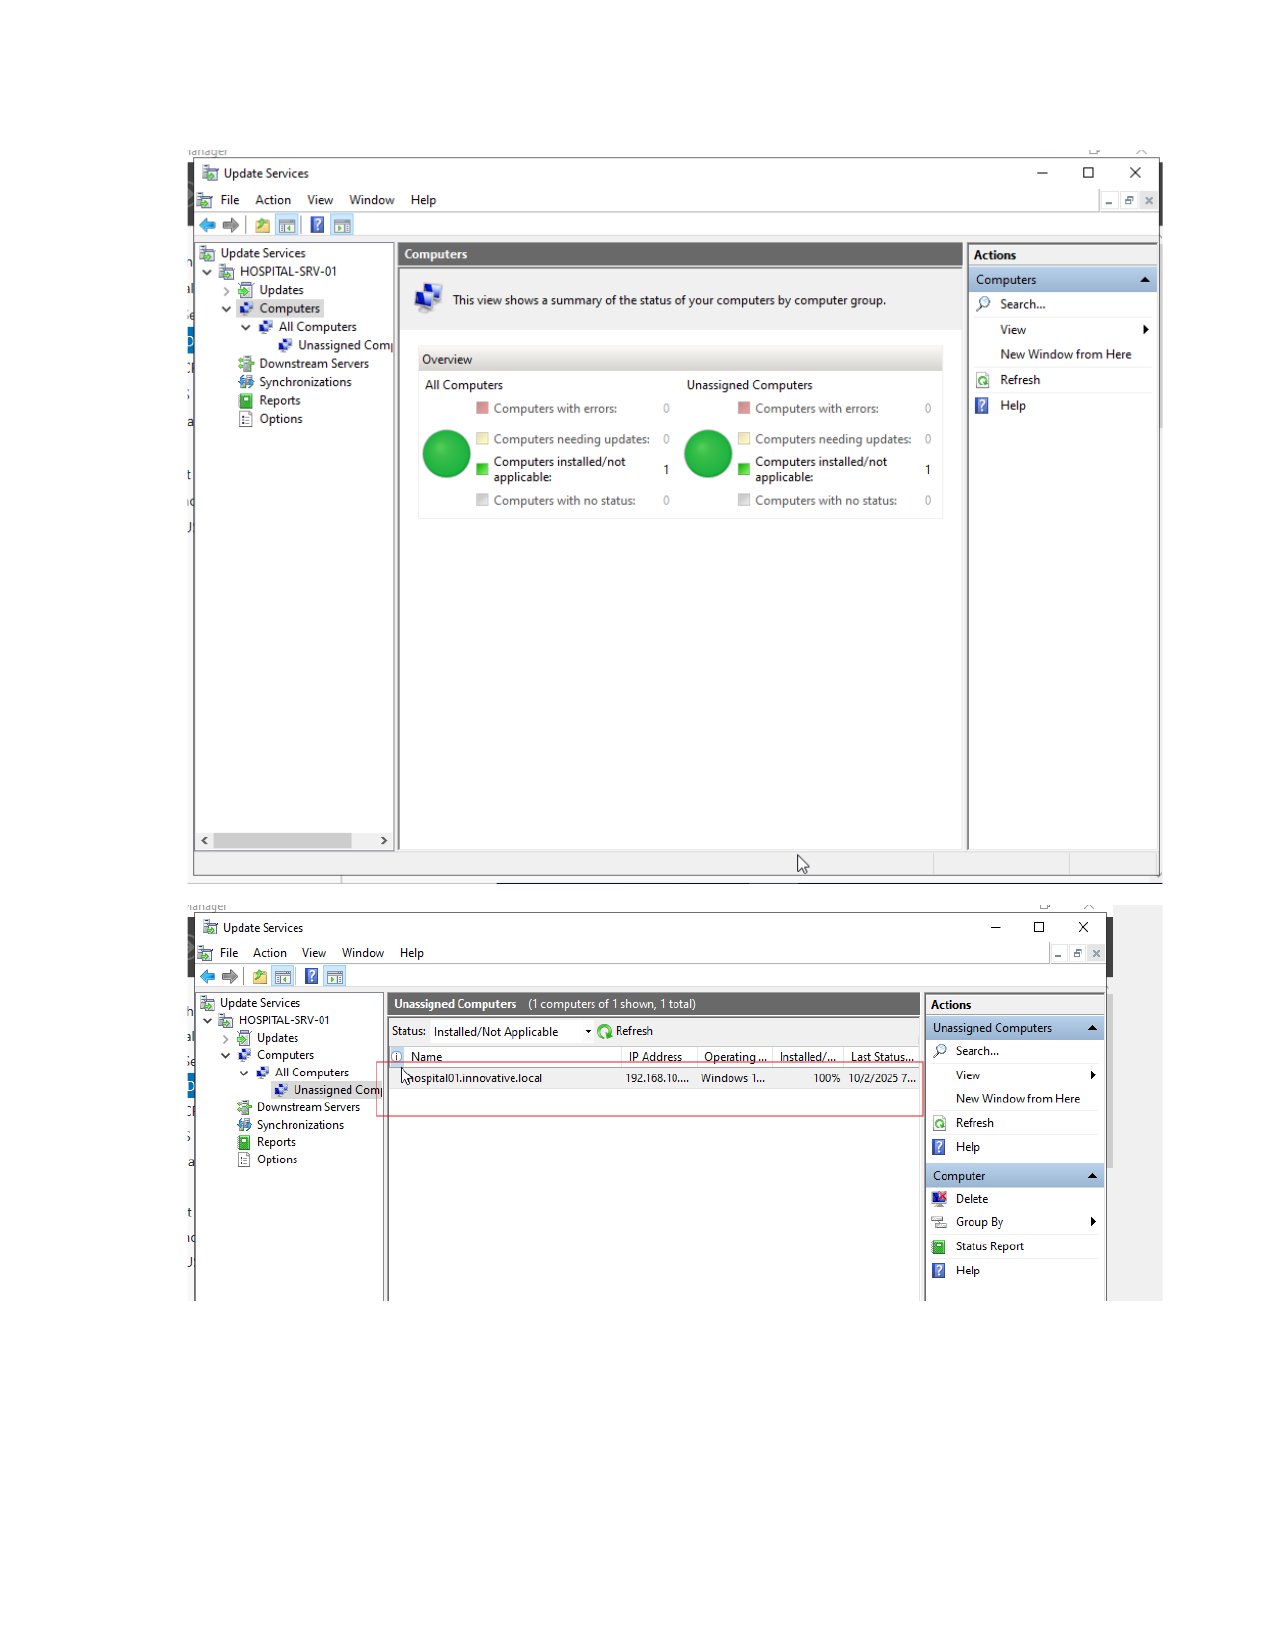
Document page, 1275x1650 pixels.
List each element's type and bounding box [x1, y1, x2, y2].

picture [187, 150, 1163, 884]
picture [187, 905, 1163, 1301]
